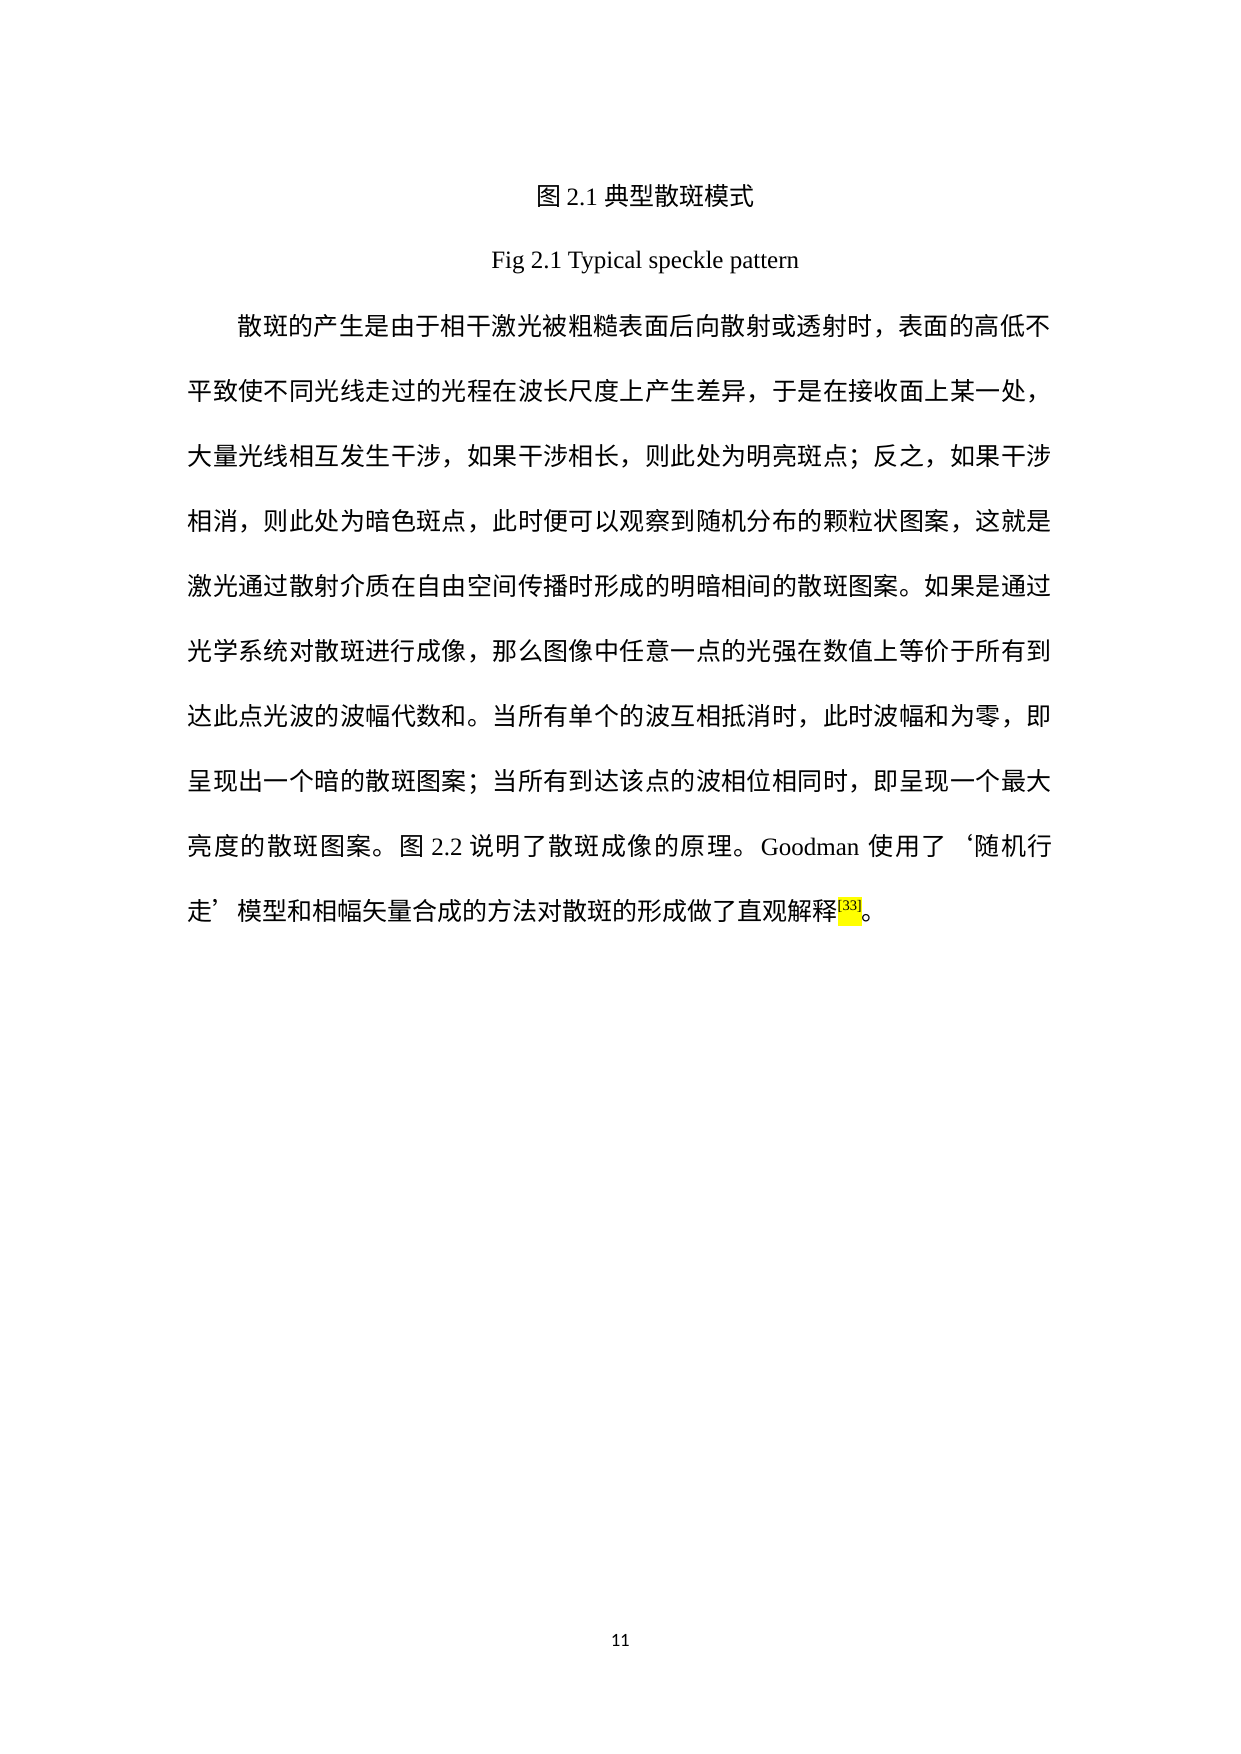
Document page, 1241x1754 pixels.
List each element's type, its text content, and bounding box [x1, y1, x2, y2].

text 图2.1 典型散斑模式 [187, 162, 1053, 227]
text 散斑的产生是由于相干激光被粗糙表面后向散射或透射时，表面的高低不平致使不同光线走过的光程在波长尺度上产生差异，于是在接收面上某一处，大量光线相互发生干涉，如果干涉相长，则此处为明亮斑点；反之，如果干涉相消，则此处为暗色斑点，此时便可以观察到随机分布的颗粒状图案，这就是激光通过散射介质在自由空间传播时形成的明暗相间的散斑图案。如果是通过光学系统对散斑进行成像，那么图像中任意一点的光强在数值上等价于所有到达此点光波的波幅代数和。当所有单个的波互相抵消时，此时波幅和为零，即呈现出一个暗的散斑图案；当所有到达该点的波相位相同时，即呈现一个最大亮度的散斑图案。图2.2说明了散斑成像的原理。Goodman 使用了‘随机行走’模型和相幅矢量合成的方法对散斑的形成做了直观解释[33]。 [187, 292, 1053, 942]
text Fig 2.1 Typical speckle pattern [187, 243, 1053, 276]
